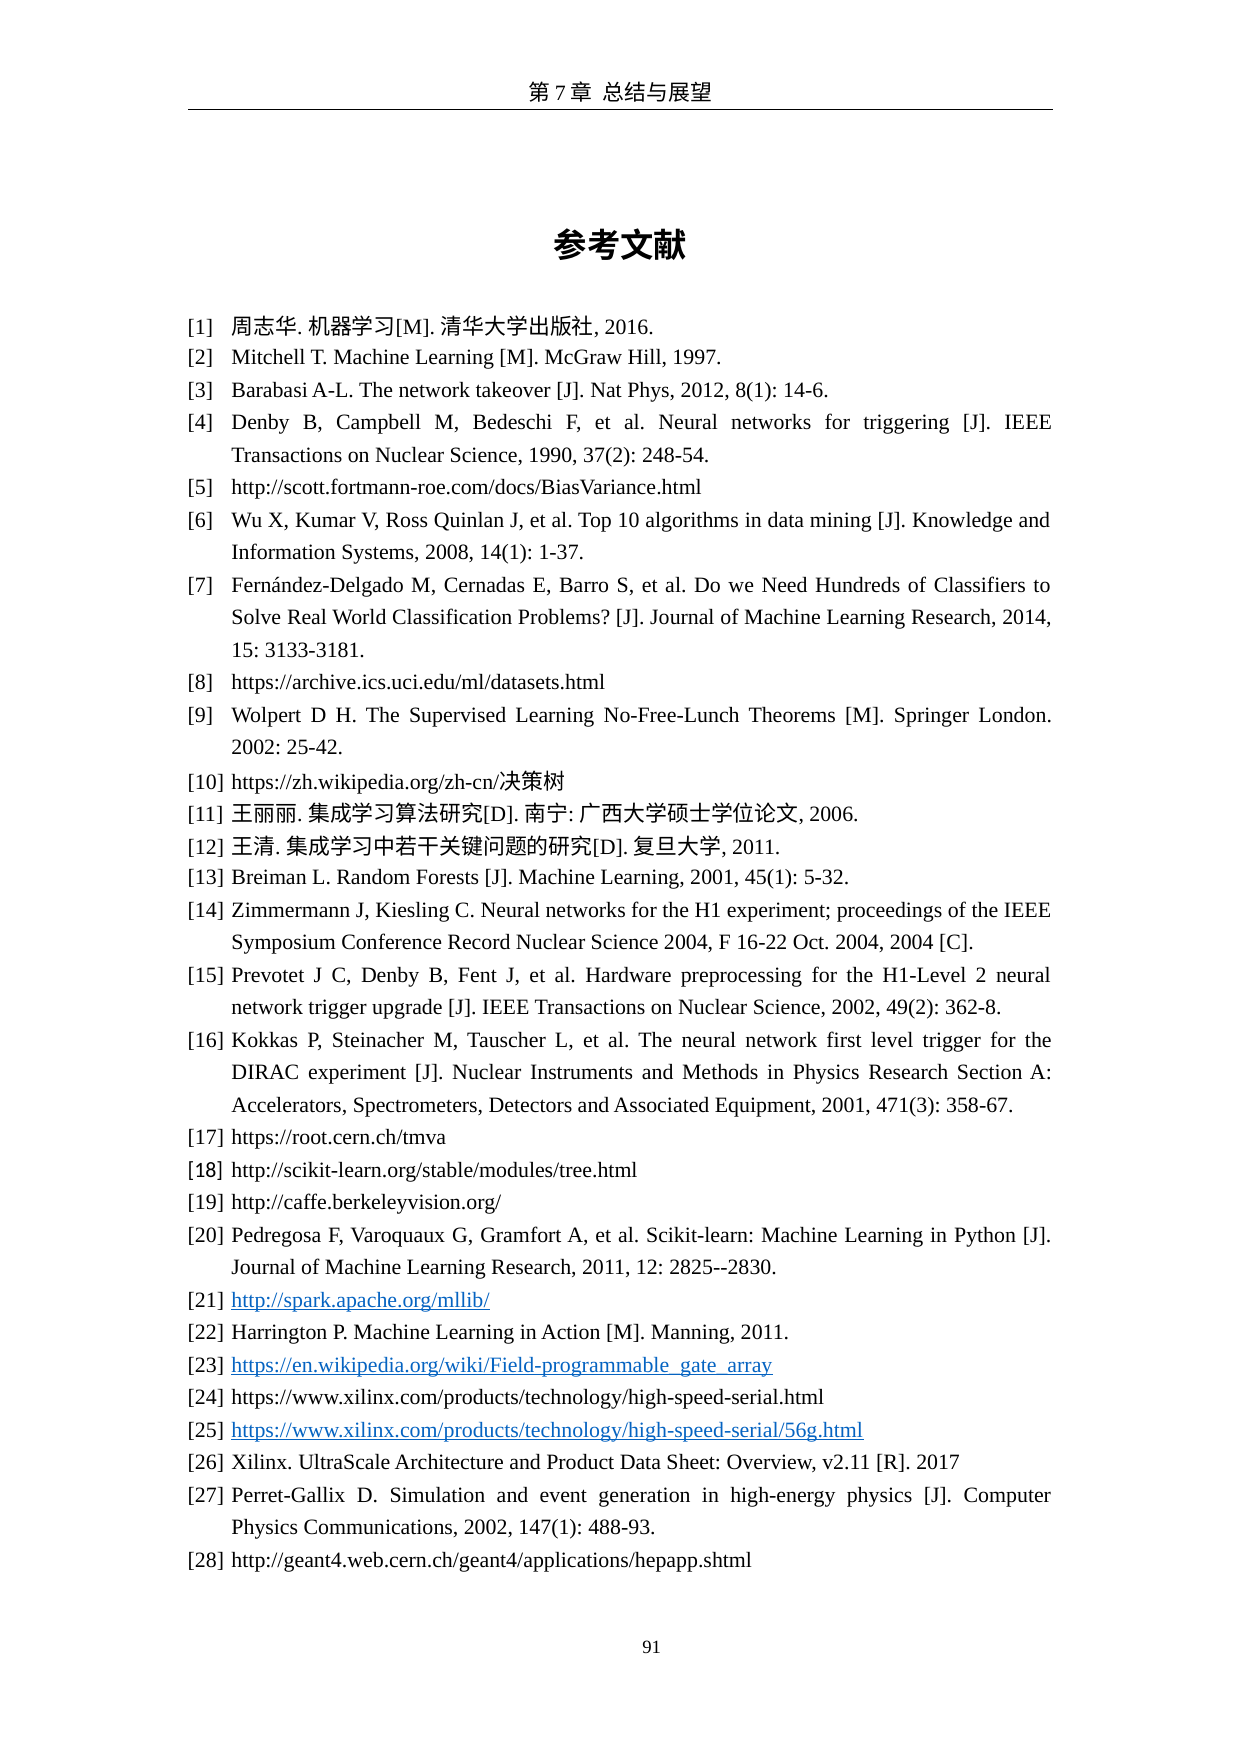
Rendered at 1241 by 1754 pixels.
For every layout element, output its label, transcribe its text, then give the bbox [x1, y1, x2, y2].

text Wolpert D H. The Supervised Learning No-Free-Lunch Theorems [M]. Springer London. 2002: 25-42. [187, 698, 1053, 763]
text https://root.cern.ch/tmva [187, 1121, 1053, 1153]
text Breiman L. Random Forests [J]. Machine Learning, 2001, 45(1): 5-32. [187, 861, 1053, 893]
text https://en.wikipedia.org/wiki/Field-programmable_gate_array [187, 1348, 1053, 1381]
text https://www.xilinx.com/products/technology/high-speed-serial/56g.html [187, 1413, 1053, 1446]
text Harrington P. Machine Learning in Action [M]. Manning, 2011. [187, 1316, 1053, 1348]
text http://caffe.berkeleyvision.org/ [187, 1186, 1053, 1218]
list Barabasi A-L. The network takeover [J]. Nat Phys, 2012, 8(1): 14-6. [187, 373, 1053, 406]
text Perret-Gallix D. Simulation and event generation in high-energy physics [J]. Computer Physics Communications, 2002, 147(1): 488-93. [187, 1478, 1053, 1543]
text https://www.xilinx.com/products/technology/high-speed-serial.html [187, 1381, 1053, 1413]
text Wu X, Kumar V, Ross Quinlan J, et al. Top 10 algorithms in data mining [J]. Knowledge and Information Systems, 2008, 14(1): 1-37. [187, 503, 1053, 568]
list Mitchell T. Machine Learning [M]. McGraw Hill, 1997. [187, 341, 1053, 373]
text Zimmermann J, Kiesling C. Neural networks for the H1 experiment; proceedings of the IEEE Symposium Conference Record Nuclear Science 2004, F 16-22 Oct. 2004, 2004 [C]. [187, 893, 1053, 958]
list 周志华. 机器学习[M]. 清华大学出版社, 2016. [187, 308, 1053, 341]
text Fernández-Delgado M, Cernadas E, Barro S, et al. Do we Need Hundreds of Classifiers to Solve Real World Classification Problems? [J]. Journal of Machine Learning Research, 2014, 15: 3133-3181. [187, 568, 1053, 666]
text http://spark.apache.org/mllib/ [187, 1283, 1053, 1316]
text Kokkas P, Steinacher M, Tauscher L, et al. The neural network first level trigger for the DIRAC experiment [J]. Nuclear Instruments and Methods in Physics Research Section A: Accelerators, Spectrometers, Detectors and Associated Equipment, 2001, 471(3): 358-67. [187, 1023, 1053, 1121]
list http://scott.fortmann-roe.com/docs/BiasVariance.html [187, 471, 1053, 503]
text 参考文献 [187, 211, 1053, 276]
text https://zh.wikipedia.org/zh-cn/决策树 [187, 763, 1053, 796]
text Prevotet J C, Denby B, Fent J, et al. Hardware preprocessing for the H1-Level 2 neural network trigger upgrade [J]. IEEE Transactions on Nuclear Science, 2002, 49(2): 362-8. [187, 958, 1053, 1023]
text 王清. 集成学习中若干关键问题的研究[D]. 复旦大学, 2011. [187, 828, 1053, 861]
text 王丽丽. 集成学习算法研究[D]. 南宁: 广西大学硕士学位论文, 2006. [187, 796, 1053, 828]
text Xilinx. UltraScale Architecture and Product Data Sheet: Overview, v2.11 [R]. 2017 [187, 1446, 1053, 1478]
text http://scikit-learn.org/stable/modules/tree.html [187, 1153, 1053, 1186]
text Pedregosa F, Varoquaux G, Gramfort A, et al. Scikit-learn: Machine Learning in Python [J]. Journal of Machine Learning Research, 2011, 12: 2825--2830. [187, 1218, 1053, 1283]
text http://geant4.web.cern.ch/geant4/applications/hepapp.shtml [187, 1543, 1053, 1576]
text https://archive.ics.uci.edu/ml/datasets.html [187, 666, 1053, 698]
list Denby B, Campbell M, Bedeschi F, et al. Neural networks for triggering [J]. IEEE Transactions on Nuclear Science, 1990, 37(2): 248-54. [187, 406, 1053, 471]
